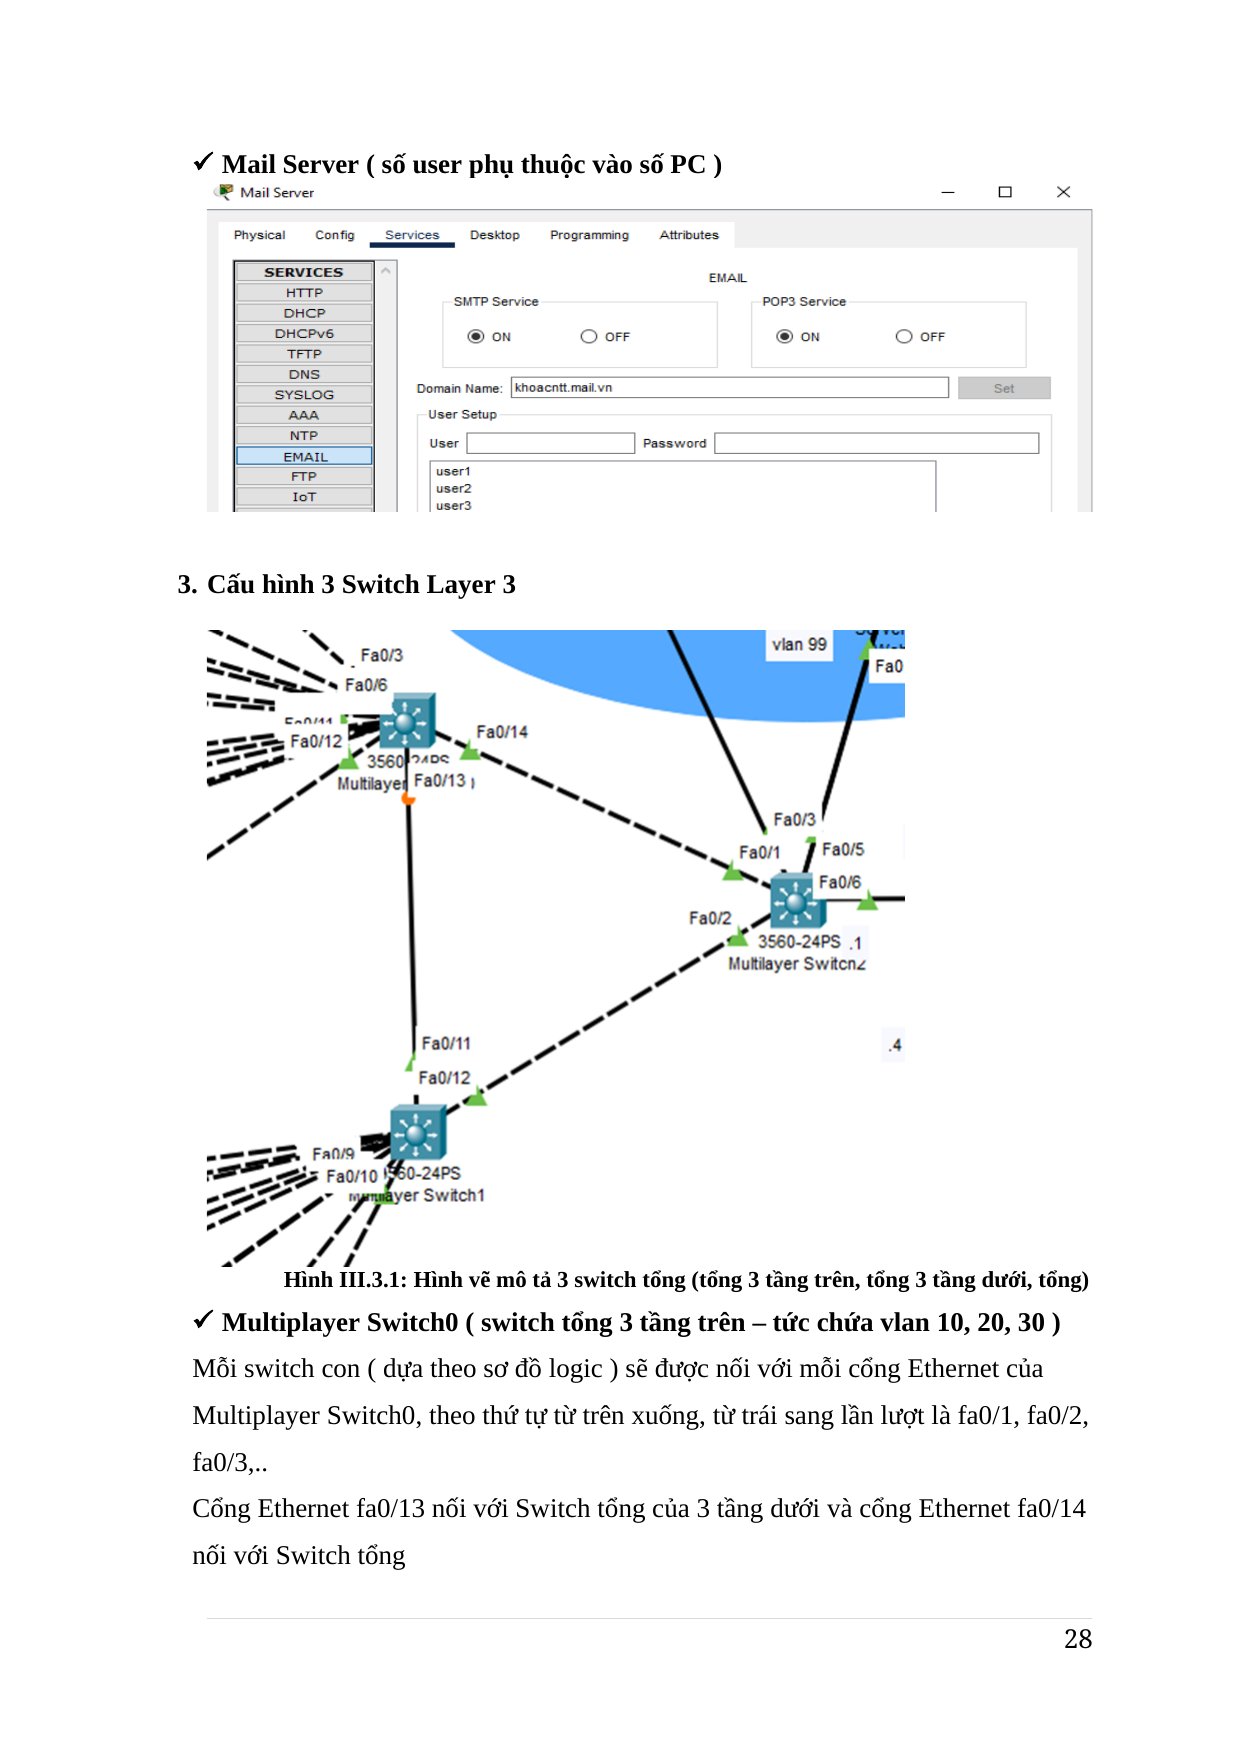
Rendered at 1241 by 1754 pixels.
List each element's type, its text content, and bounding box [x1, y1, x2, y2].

list Mỗi switch con ( dựa theo sơ đồ logic ) sẽ được nối với mỗi cổng Ethernet của Multiplayer Switch0, theo thứ tự từ trên xuống, từ trái sang lần lượt là fa0/1, fa0/2, fa0/3,.. [192, 1353, 1092, 1477]
picture [206, 630, 905, 1267]
list Hình III.3.1: Hình vẽ mô tả 3 switch tổng (tổng 3 tầng trên, tổng 3 tầng dưới, tổng) [281, 1266, 1092, 1293]
list Cấu hình 3 Switch Layer 3 [177, 568, 1092, 599]
list Cổng Ethernet fa0/13 nối với Switch tổng của 3 tầng dưới và cổng Ethernet fa0/14 nối với Switch tổng [192, 1493, 1092, 1570]
list Multiplayer Switch0 ( switch tổng 3 tầng trên – tức chứa vlan 10, 20, 30 ) [192, 1306, 1092, 1337]
picture [206, 178, 1093, 512]
list Mail Server ( số user phụ thuộc vào số PC ) [192, 148, 1092, 179]
